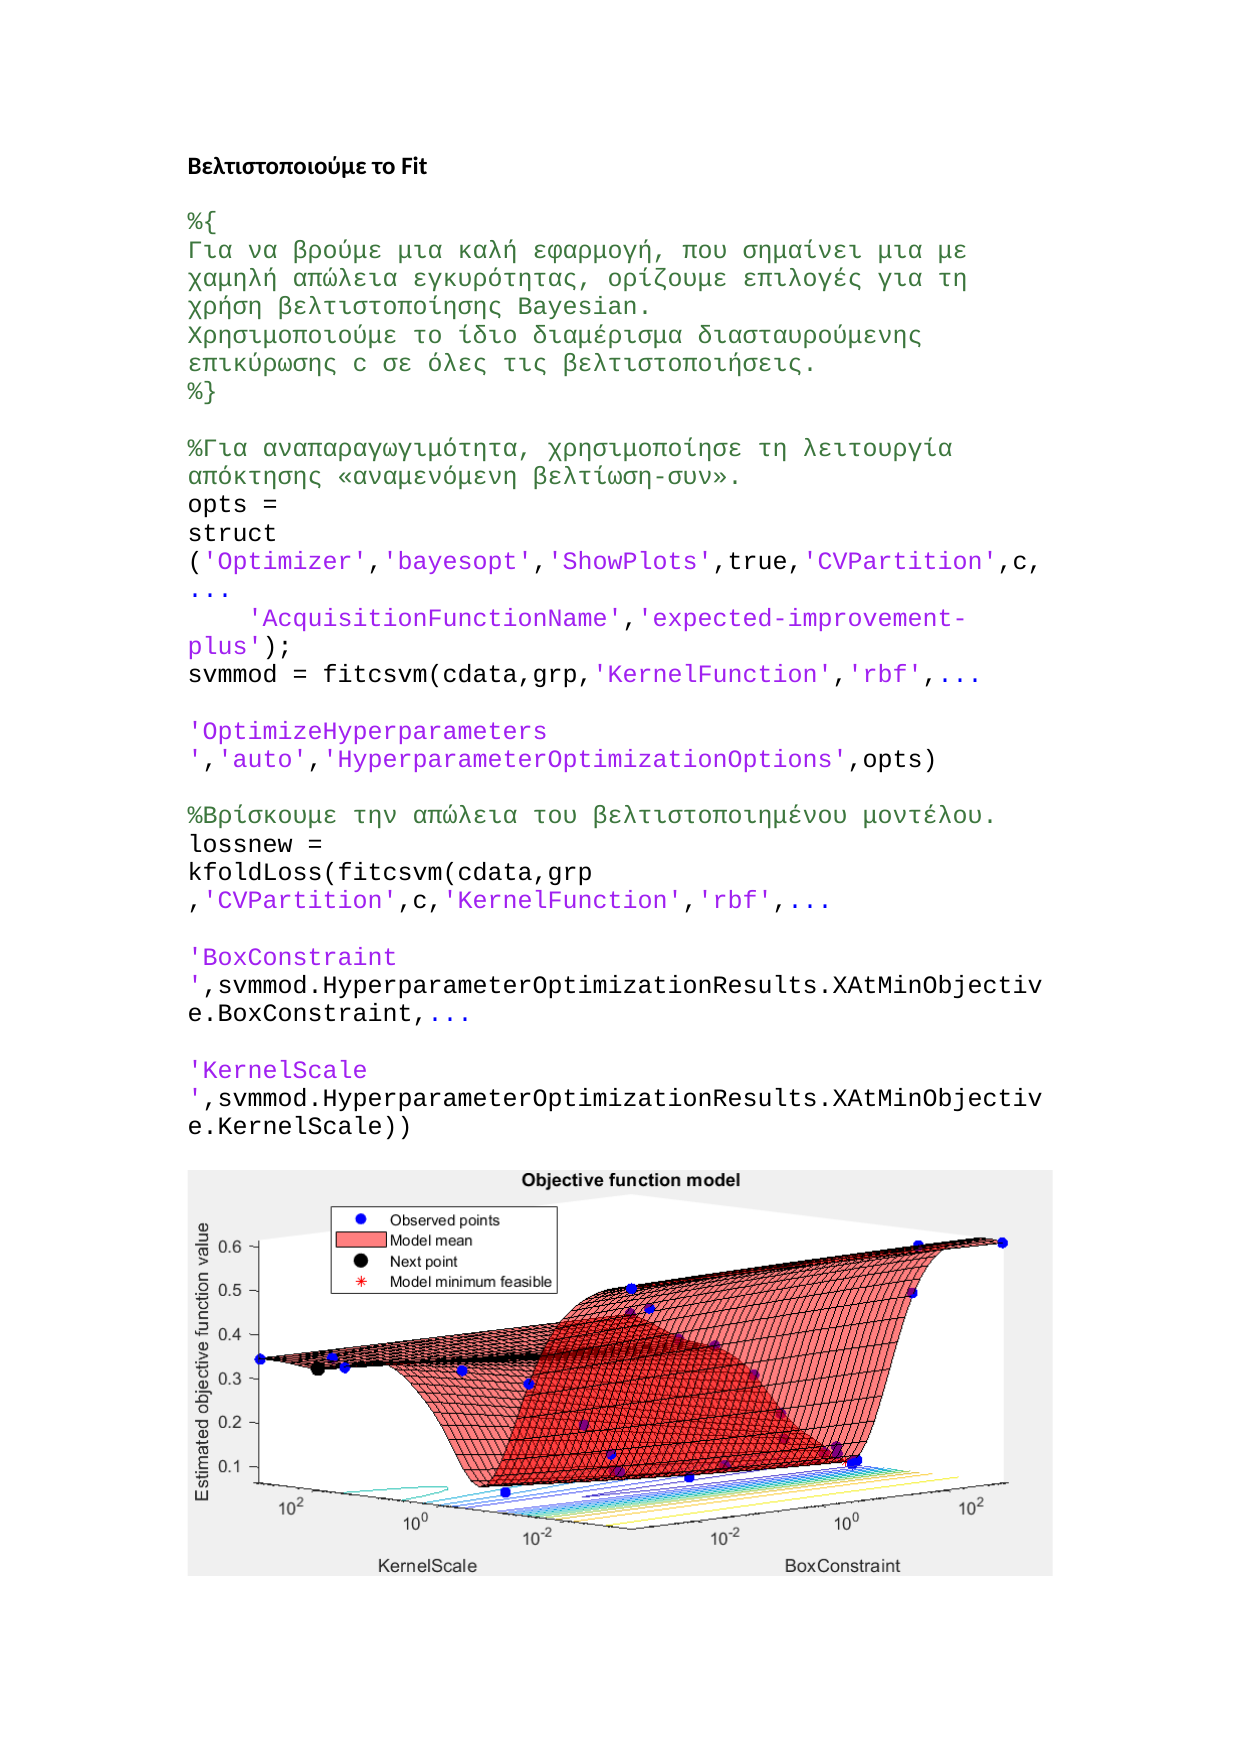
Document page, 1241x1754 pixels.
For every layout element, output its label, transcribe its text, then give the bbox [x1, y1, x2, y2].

text svmmod = fitcsvm(cdata,grp,'KernelFunction','rbf',... [187, 662, 1053, 690]
text opts = struct('Optimizer','bayesopt','ShowPlots',true,'CVPartition',c,... [187, 492, 1053, 605]
text 'KernelScale',svmmod.HyperparameterOptimizationResults.XAtMinObjective.KernelScale)) [187, 1029, 1053, 1142]
text 'BoxConstraint',svmmod.HyperparameterOptimizationResults.XAtMinObjective.BoxConstraint,... [187, 916, 1053, 1029]
picture [187, 1170, 1053, 1576]
text 'AcquisitionFunctionName','expected-improvement-plus'); [187, 605, 1053, 662]
text %Για αναπαραγωγιμότητα, χρησιμοποίησε τη λειτουργία απόκτησης «αναμενόμενη βελτίωση-συν». [187, 435, 1053, 492]
text Βελτιστοποιούμε το Fit [187, 150, 1053, 181]
text Χρησιμοποιούμε το ίδιο διαμέρισμα διασταυρούμενης επικύρωσης c σε όλες τις βελτιστοποιήσεις. [187, 322, 1053, 379]
text %} [187, 379, 1053, 407]
text %Βρίσκουμε την απώλεια του βελτιστοποιημένου μοντέλου. [187, 803, 1053, 831]
text %{ [187, 209, 1053, 237]
text Για να βρούμε μια καλή εφαρμογή, που σημαίνει μια με χαμηλή απώλεια εγκυρότητας, ορίζουμε επιλογές για τη χρήση βελτιστοποίησης Bayesian. [187, 237, 1053, 322]
text 'OptimizeHyperparameters','auto','HyperparameterOptimizationOptions',opts) [187, 690, 1053, 775]
text lossnew = kfoldLoss(fitcsvm(cdata,grp,'CVPartition',c,'KernelFunction','rbf',... [187, 831, 1053, 916]
